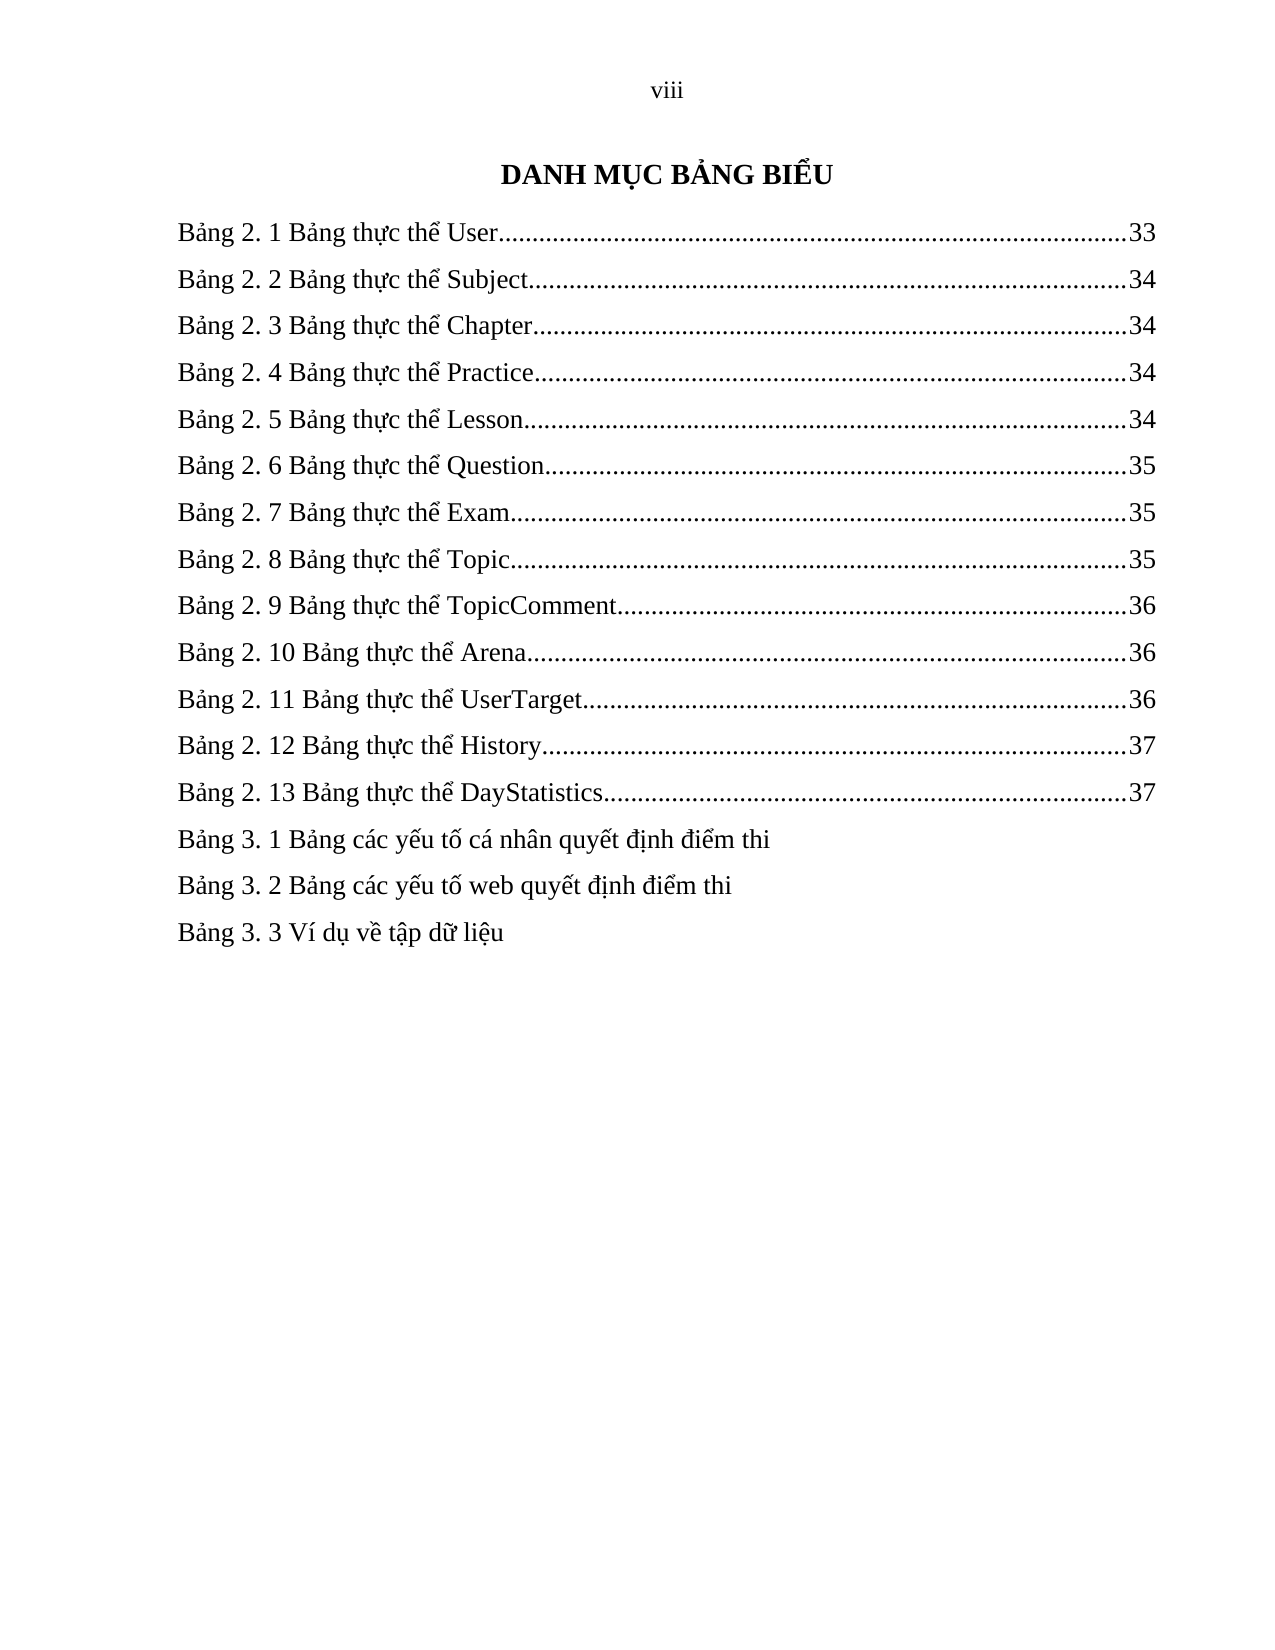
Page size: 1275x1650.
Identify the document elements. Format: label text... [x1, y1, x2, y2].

text Bảng 2. 12 Bảng thực thể History 37 [177, 729, 1157, 761]
text Bảng 2. 11 Bảng thực thể UserTarget 36 [177, 683, 1157, 714]
subtitle DANH MỤC BẢNG BIỂU [177, 157, 1157, 191]
text Bảng 2. 6 Bảng thực thể Question 35 [177, 449, 1157, 481]
text Bảng 3. 2 Bảng các yếu tố web quyết định điểm thi 39 [177, 869, 1157, 901]
text Bảng 2. 9 Bảng thực thể TopicComment 36 [177, 589, 1157, 621]
text Bảng 2. 8 Bảng thực thể Topic 35 [177, 543, 1157, 574]
text Bảng 3. 1 Bảng các yếu tố cá nhân quyết định điểm thi 38 [177, 823, 1157, 854]
text Bảng 2. 13 Bảng thực thể DayStatistics 37 [177, 776, 1157, 807]
text Bảng 2. 3 Bảng thực thể Chapter 34 [177, 309, 1157, 341]
text Bảng 2. 1 Bảng thực thể User 33 [177, 216, 1157, 247]
text Bảng 2. 5 Bảng thực thể Lesson 34 [177, 403, 1157, 434]
text Bảng 2. 10 Bảng thực thể Arena 36 [177, 636, 1157, 667]
text Bảng 2. 4 Bảng thực thể Practice 34 [177, 356, 1157, 387]
text Bảng 3. 3 Ví dụ về tập dữ liệu 47 [177, 916, 1157, 947]
text Bảng 2. 7 Bảng thực thể Exam 35 [177, 496, 1157, 527]
text Bảng 2. 2 Bảng thực thể Subject 34 [177, 263, 1157, 294]
